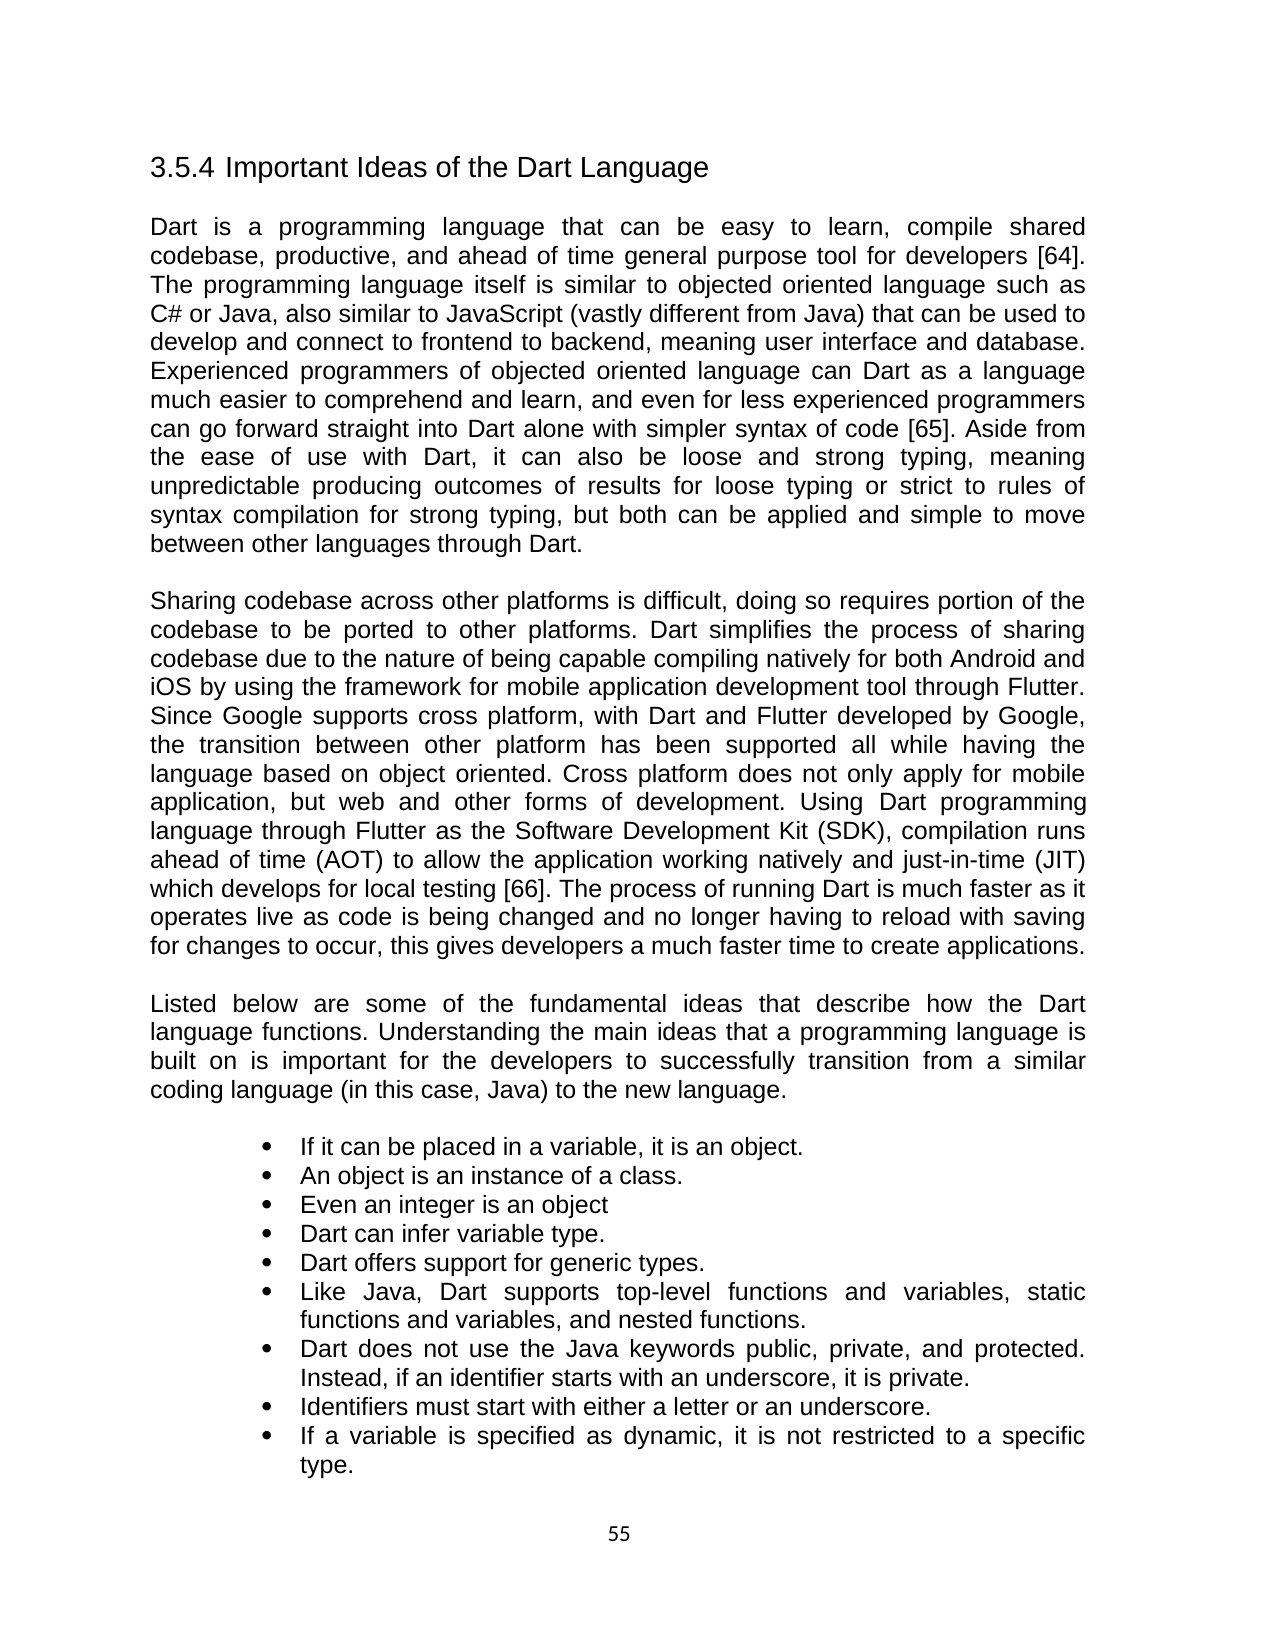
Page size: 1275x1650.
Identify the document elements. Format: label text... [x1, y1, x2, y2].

text Dart is a programming language that can be easy to learn, compile shared codebase, productive, and ahead of time general purpose tool for developers [64]. The programming language itself is similar to objected oriented language such as C# or Java, also similar to JavaScript (vastly different from Java) that can be used to develop and connect to frontend to backend, meaning user interface and database. Experienced programmers of objected oriented language can Dart as a language much easier to comprehend and learn, and even for less experienced programmers can go forward straight into Dart alone with simpler syntax of code [65]. Aside from the ease of use with Dart, it can also be loose and strong typing, meaning unpredictable producing outcomes of results for loose typing or strict to rules of syntax compilation for strong typing, but both can be applied and simple to move between other languages through Dart. [150, 212, 1087, 557]
list Even an integer is an object [262, 1190, 1087, 1219]
text Listed below are some of the fundamental ideas that describe how the Dart language functions. Understanding the main ideas that a programming language is built on is important for the developers to successfully transition from a similar coding language (in this case, Java) to the new language. [150, 989, 1087, 1104]
list An object is an instance of a class. [262, 1161, 1087, 1190]
list Dart can infer variable type. [262, 1219, 1087, 1248]
list Dart offers support for generic types. [262, 1248, 1087, 1277]
list Identifiers must start with either a letter or an underscore. [262, 1392, 1087, 1421]
subtitle Important Ideas of the Dart Language [150, 150, 1087, 183]
list If a variable is specified as dynamic, it is not restricted to a specific type. [262, 1421, 1087, 1478]
list If it can be placed in a variable, it is an object. [262, 1132, 1087, 1161]
list Dart does not use the Java keywords public, private, and protected. Instead, if an identifier starts with an underscore, it is private. [262, 1334, 1087, 1392]
list Like Java, Dart supports top-level functions and variables, static functions and variables, and nested functions. [262, 1277, 1087, 1334]
text Sharing codebase across other platforms is difficult, doing so requires portion of the codebase to be ported to other platforms. Dart simplifies the process of sharing codebase due to the nature of being capable compiling natively for both Android and iOS by using the framework for mobile application development tool through Flutter. Since Google supports cross platform, with Dart and Flutter developed by Google, the transition between other platform has been supported all while having the language based on object oriented. Cross platform does not only apply for mobile application, but web and other forms of development. Using Dart programming language through Flutter as the Software Development Kit (SDK), compilation runs ahead of time (AOT) to allow the application working natively and just-in-time (JIT) which develops for local testing [66]. The process of running Dart is much faster as it operates live as code is being changed and no longer having to reload with saving for changes to occur, this gives developers a much faster time to create applications. [150, 586, 1087, 960]
